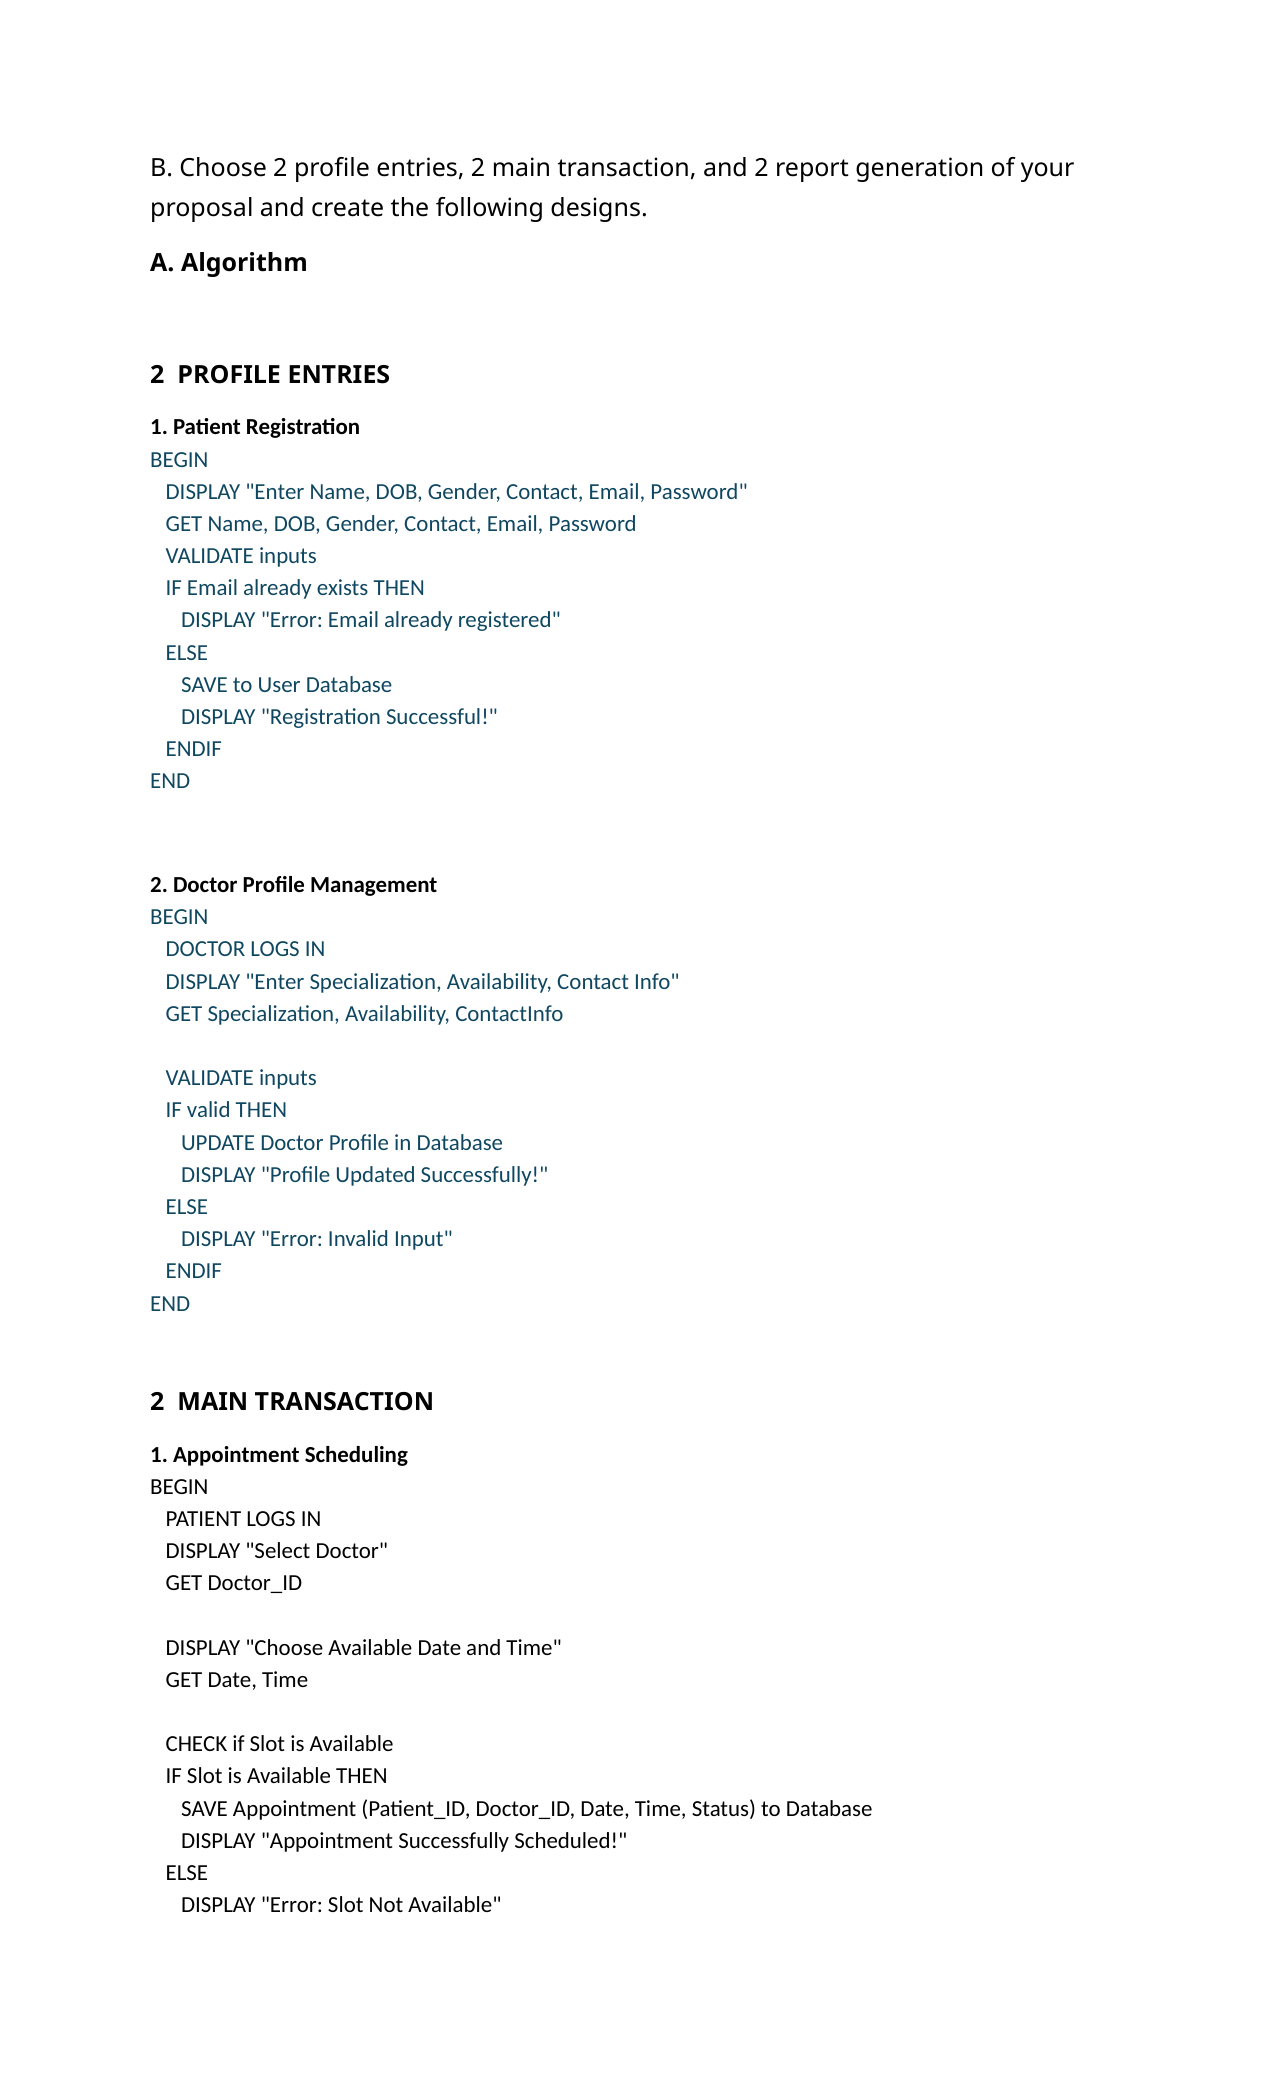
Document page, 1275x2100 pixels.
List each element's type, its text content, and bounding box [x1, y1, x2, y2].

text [150, 1440, 1125, 1918]
subtitle 2. Doctor Profile Management BEGIN DOCTOR LOGS IN DISPLAY "Enter Specialization, Availability, Contact Info" GET Specialization, Availability, ContactInfo VALIDATE inputs IF valid THEN UPDATE Doctor Profile in Database DISPLAY "Profile Updated Successfully!" ELSE DISPLAY "Error: Invalid Input" ENDIF END [150, 870, 1125, 1369]
subtitle 1. Patient Registration BEGIN DISPLAY "Enter Name, DOB, Gender, Contact, Email, Password" GET Name, DOB, Gender, Contact, Email, Password VALIDATE inputs IF Email already exists THEN DISPLAY "Error: Email already registered" ELSE SAVE to User Database DISPLAY "Registration Successful!" ENDIF END [150, 412, 1125, 847]
text 2 MAIN TRANSACTION [150, 1384, 1125, 1418]
text A. Algorithm [150, 245, 1125, 279]
text 2 PROFILE ENTRIES [150, 357, 1125, 391]
text B. Choose 2 profile entries, 2 main transaction, and 2 report generation of your proposal and create the following designs. [150, 150, 1125, 223]
